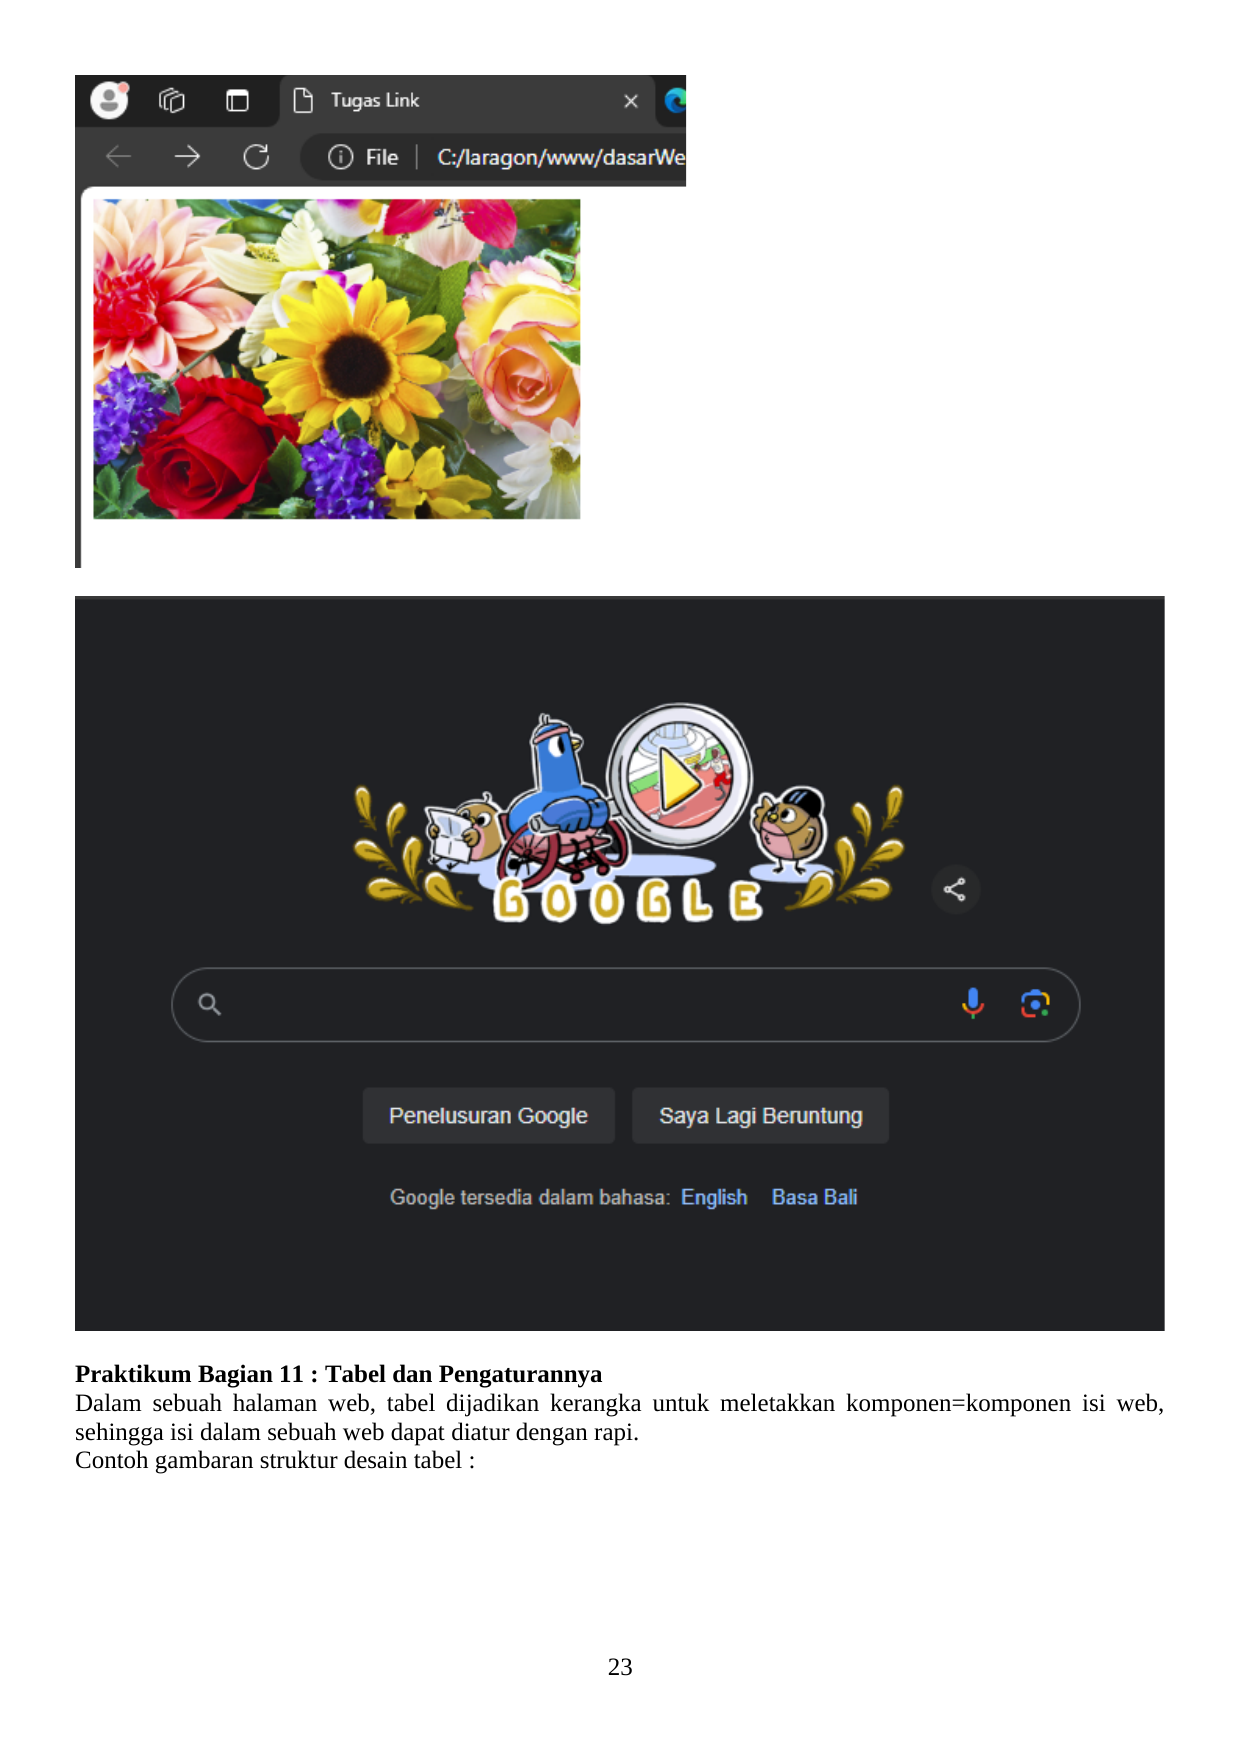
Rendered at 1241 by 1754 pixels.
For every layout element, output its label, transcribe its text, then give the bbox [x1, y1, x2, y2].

text Dalam sebuah halaman web, tabel dijadikan kerangka untuk meletakkan komponen=komponen isi web, sehingga isi dalam sebuah web dapat diatur dengan rapi. [75, 1388, 1165, 1446]
text Praktikum Bagian 11 : Tabel dan Pengaturannya [75, 1359, 1165, 1388]
text Contoh gambaran struktur desain tabel : [75, 1446, 1165, 1474]
picture [75, 596, 1165, 1331]
picture [75, 75, 687, 568]
